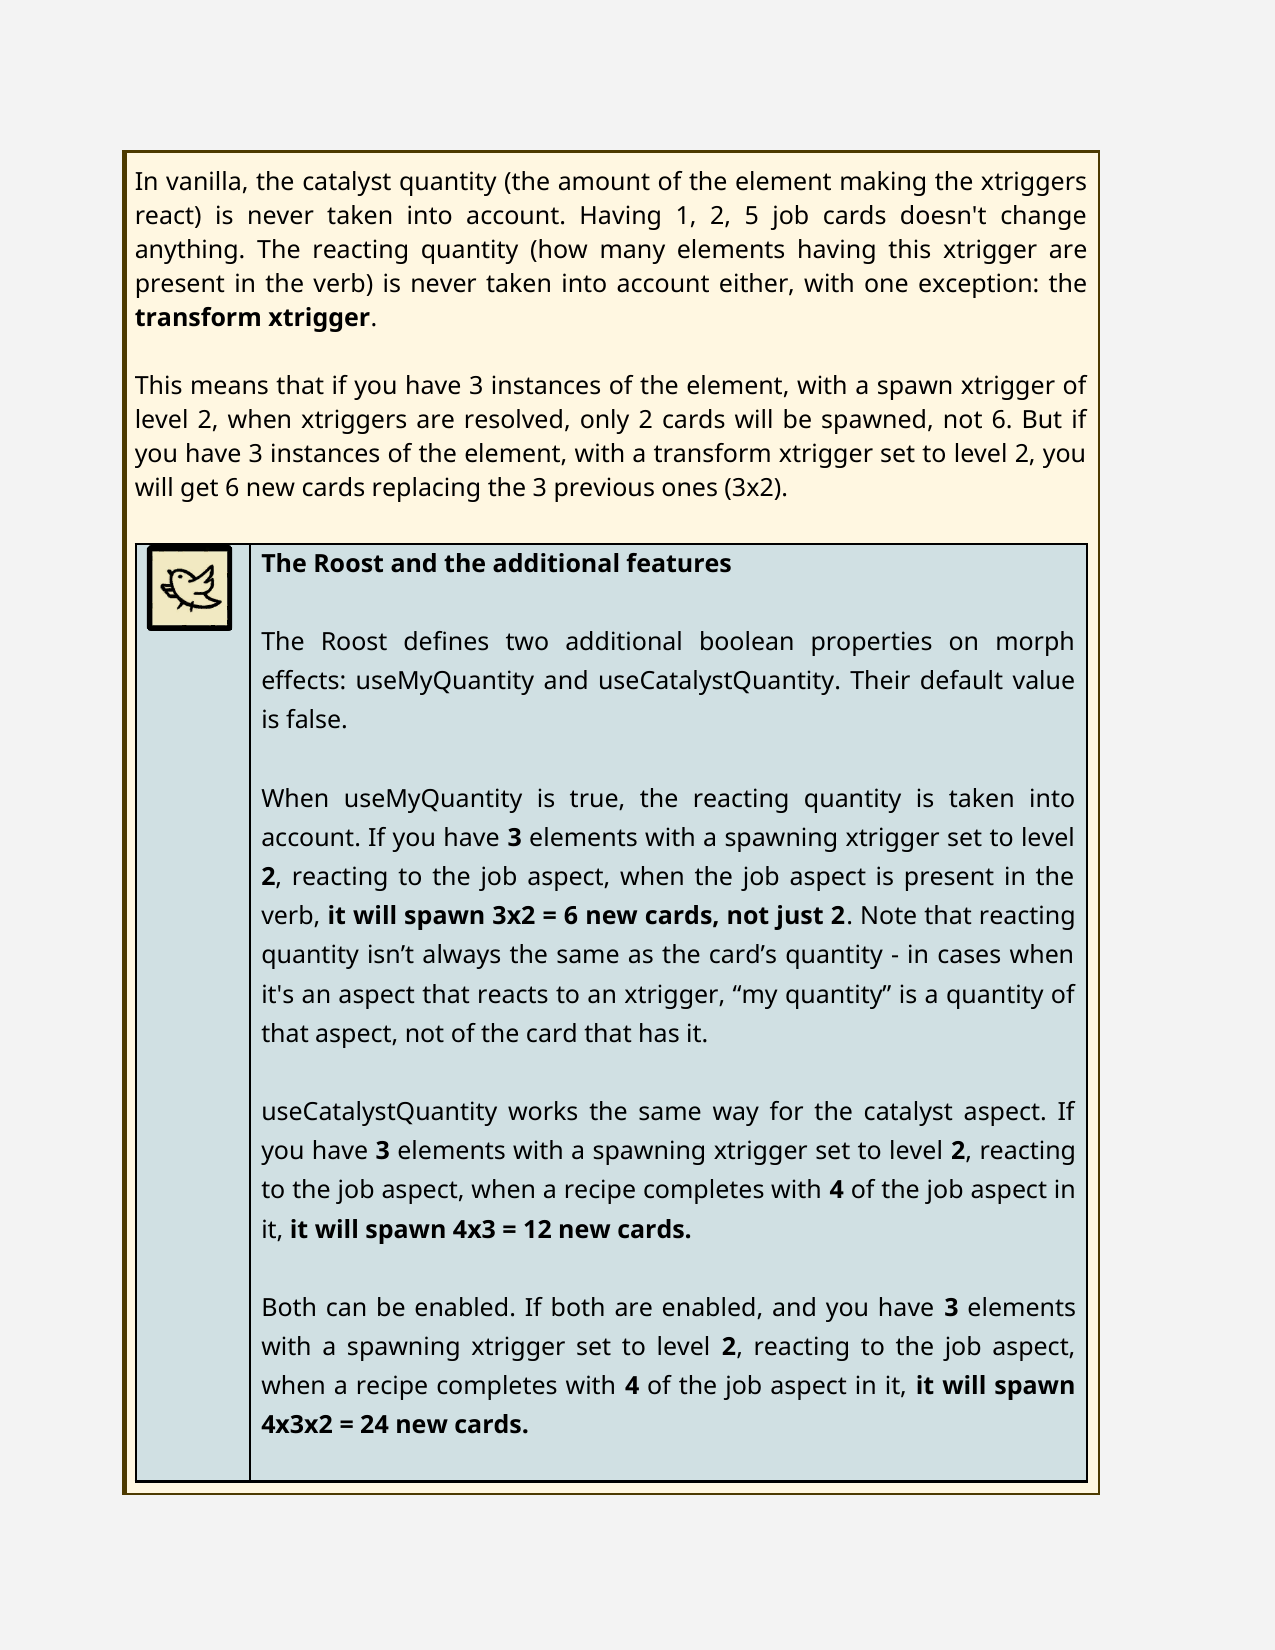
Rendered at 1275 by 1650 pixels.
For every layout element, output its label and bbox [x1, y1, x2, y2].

table_cell [127, 153, 1098, 1493]
picture [146, 545, 233, 631]
